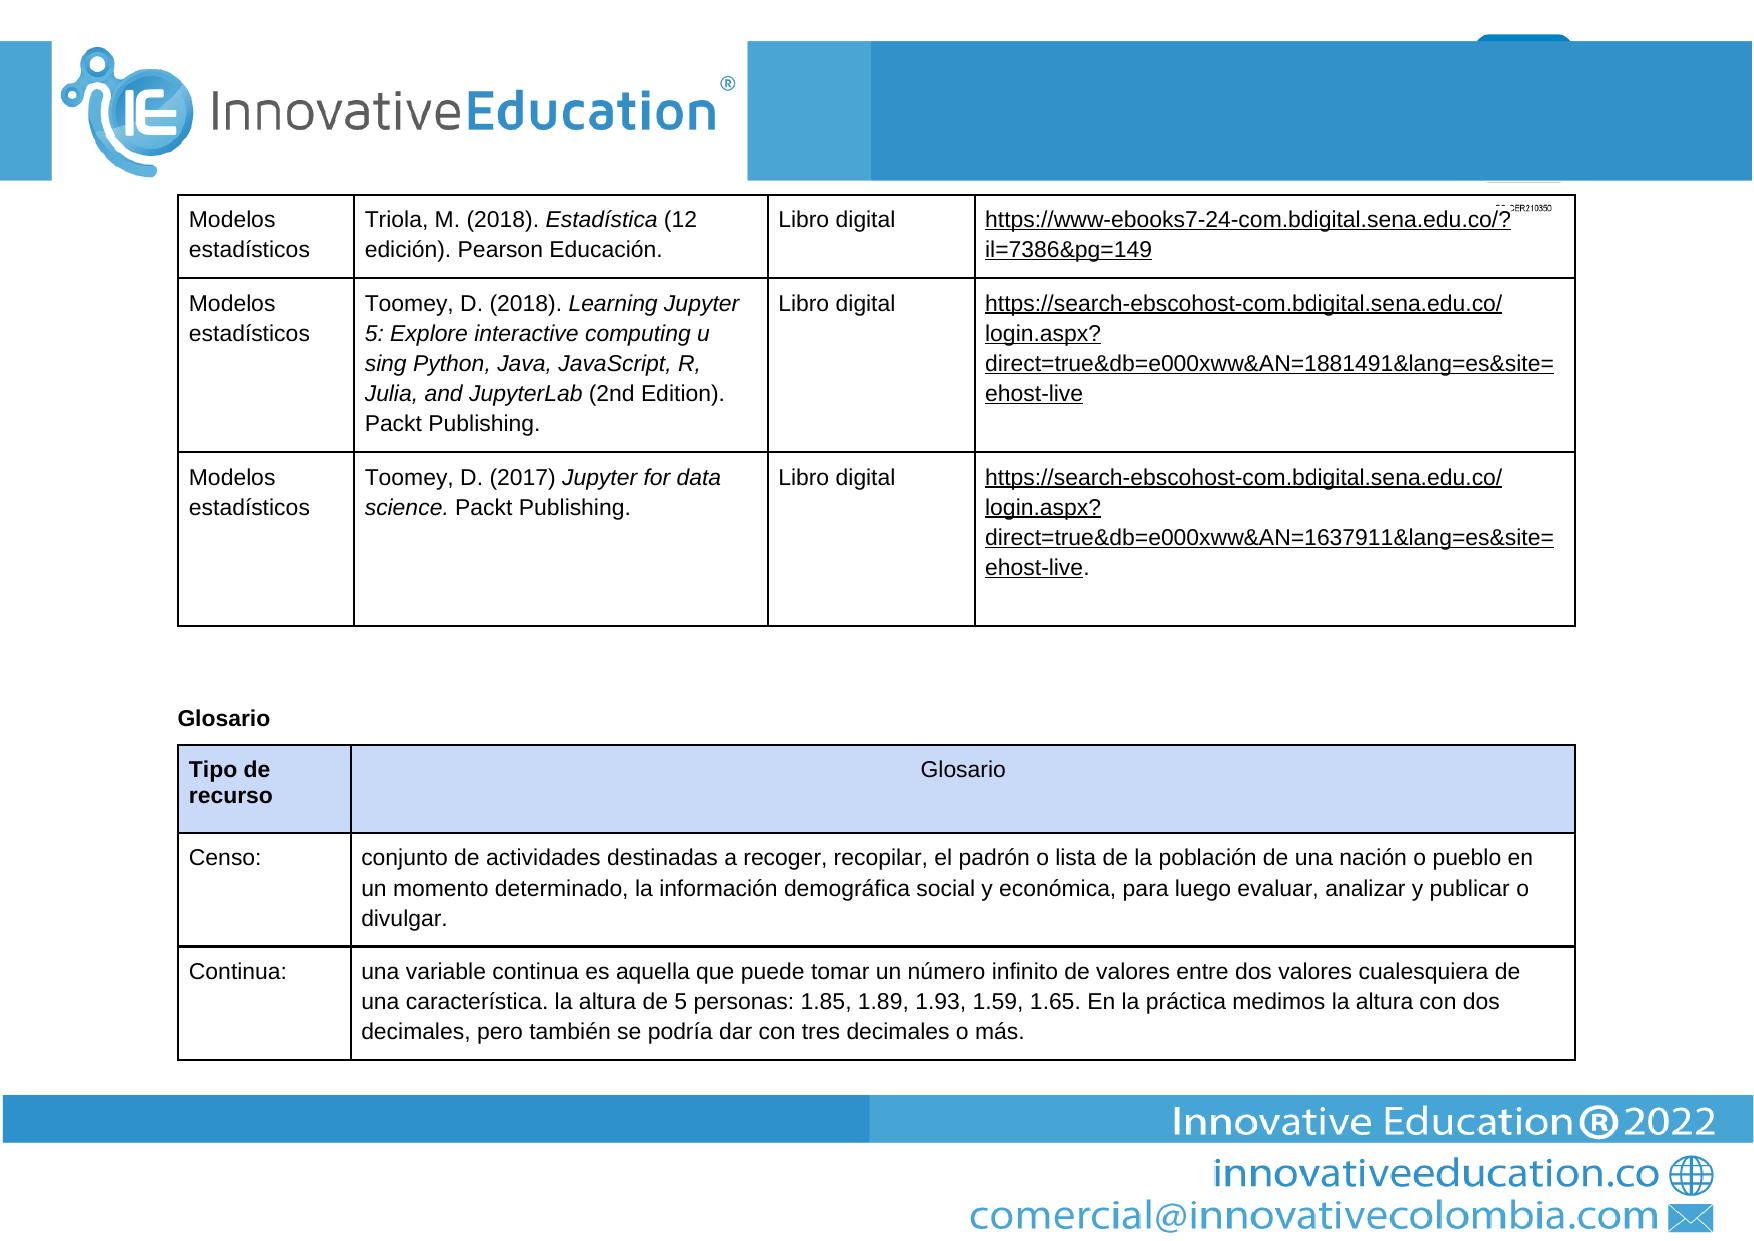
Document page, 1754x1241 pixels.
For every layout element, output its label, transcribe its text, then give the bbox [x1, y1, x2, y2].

table_cell Continua: [179, 948, 350, 1059]
picture [2, 1093, 1754, 1239]
table_cell Censo: [179, 834, 350, 945]
table_cell Modelos estadísticos [179, 279, 353, 451]
table_cell https://www-ebooks7-24-com.bdigital.sena.edu.co/?il=7386&pg=149 [976, 196, 1574, 277]
table_cell Modelos estadísticos [179, 453, 353, 625]
table_cell Modelos estadísticos [179, 196, 353, 277]
table_cell conjunto de actividades destinadas a recoger, recopilar, el padrón o lista de la población de una nación o pueblo en un momento determinado, la información demográfica social y económica, para luego evaluar, analizar y publicar o divulgar. [352, 834, 1574, 945]
table_cell https://search-ebscohost-com.bdigital.sena.edu.co/login.aspx?direct=true&db=e000xww&AN=1637911&lang=es&site=ehost-live. [976, 453, 1574, 625]
table_header Tipo de recurso [179, 746, 350, 832]
table_cell Libro digital [769, 196, 974, 277]
table_cell Triola, M. (2018). Estadística (12 edición). Pearson Educación. [355, 196, 767, 277]
table_cell Libro digital [769, 279, 974, 451]
table_cell https://search-ebscohost-com.bdigital.sena.edu.co/login.aspx?direct=true&db=e000xww&AN=1881491&lang=es&site=ehost-live [976, 279, 1574, 451]
table_cell Toomey, D. (2017) Jupyter for data science. Packt Publishing. [355, 453, 767, 625]
table_header Glosario [352, 746, 1574, 832]
table_cell Toomey, D. (2018). Learning Jupyter 5: Explore interactive computing u sing Python, Java, JavaScript, R, Julia, and JupyterLab (2nd Edition). Packt Publishing. [355, 279, 767, 451]
table_cell Libro digital [769, 453, 974, 625]
table_cell una variable continua es aquella que puede tomar un número infinito de valores entre dos valores cualesquiera de una característica. la altura de 5 personas: 1.85, 1.89, 1.93, 1.59, 1.65. En la práctica medimos la altura con dos decimales, pero también se podría dar con tres decimales o más. [352, 948, 1574, 1059]
text Glosario [177, 705, 1577, 731]
picture [0, 28, 1752, 194]
